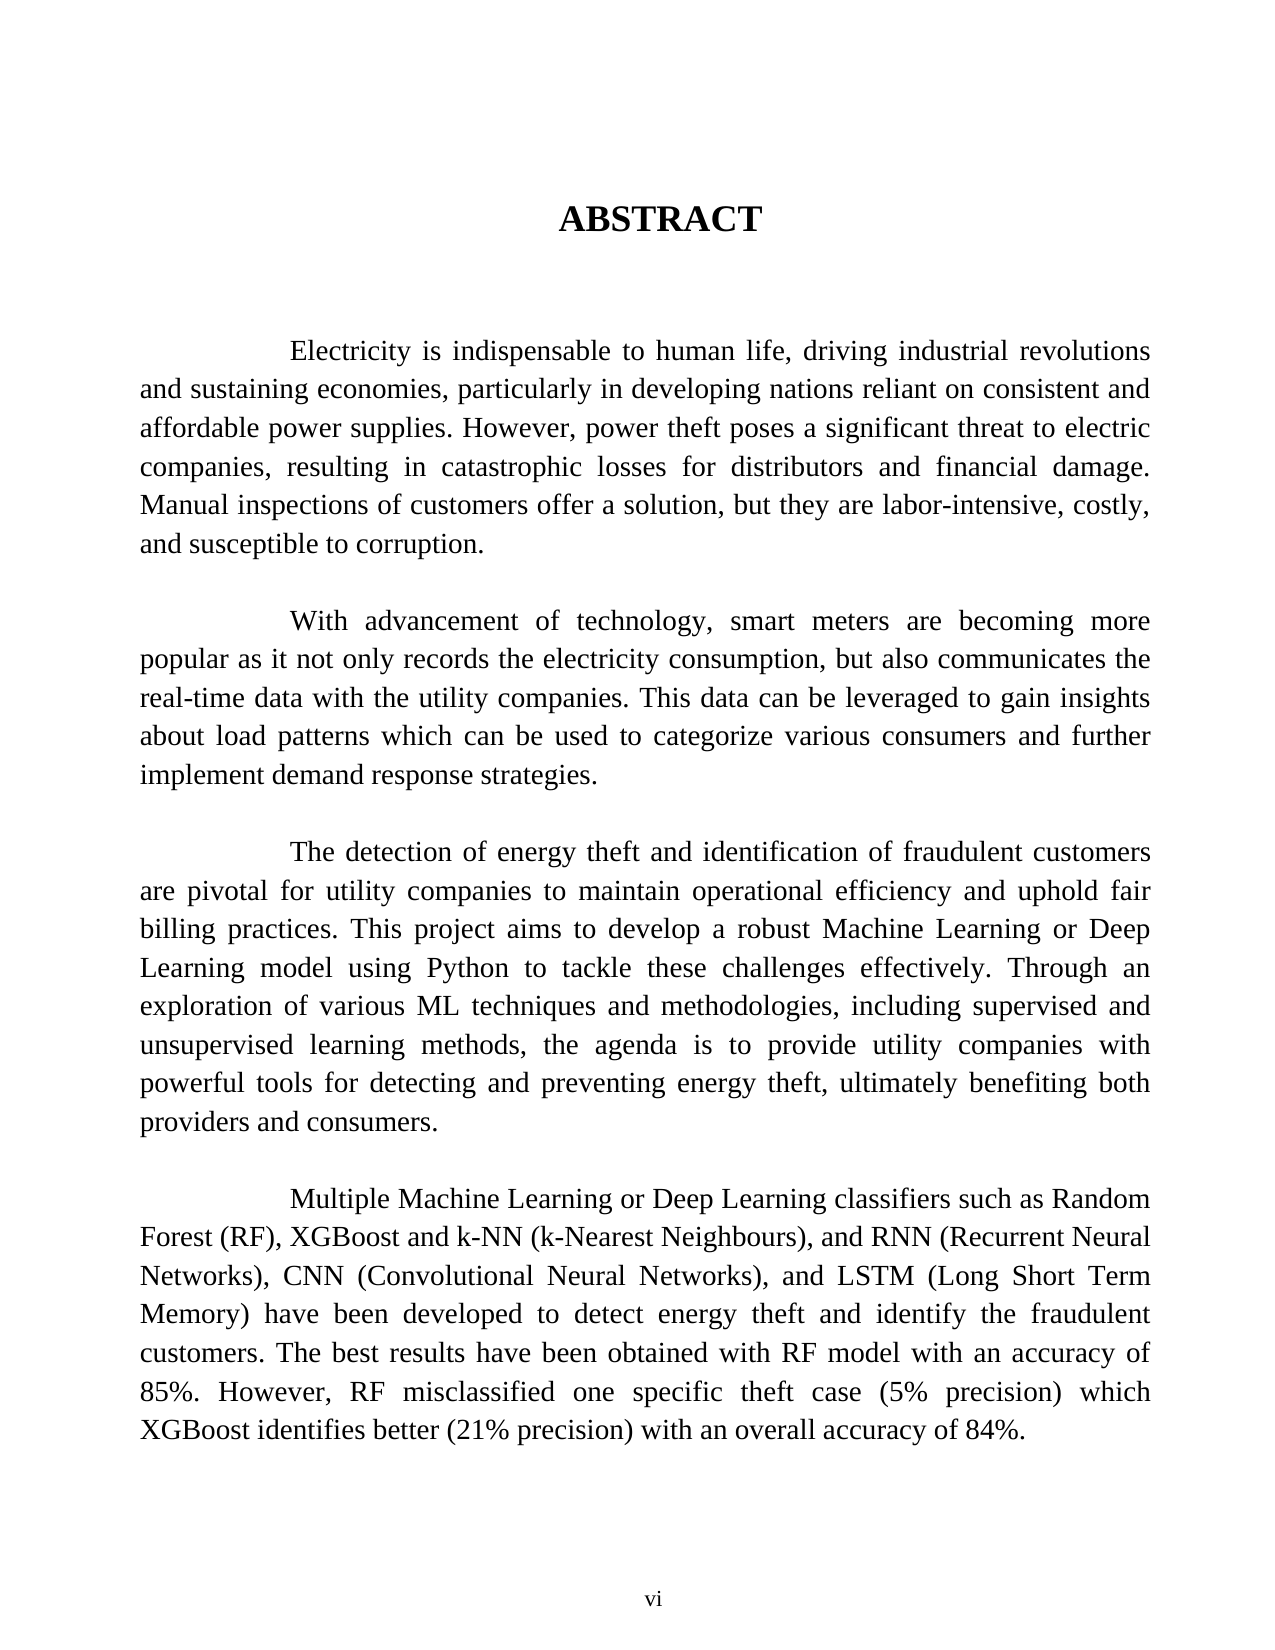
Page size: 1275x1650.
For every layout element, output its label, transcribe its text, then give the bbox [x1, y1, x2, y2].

text The detection of energy theft and identification of fraudulent customers are pivotal for utility companies to maintain operational efficiency and uphold fair billing practices. This project aims to develop a robust Machine Learning or Deep Learning model using Python to tackle these challenges effectively. Through an exploration of various ML techniques and methodologies, including supervised and unsupervised learning methods, the agenda is to provide utility companies with powerful tools for detecting and preventing energy theft, ultimately benefiting both providers and consumers. [139, 834, 1152, 1137]
text With advancement of technology, smart meters are becoming more popular as it not only records the electricity consumption, but also communicates the real-time data with the utility companies. This data can be leveraged to gain insights about load patterns which can be used to categorize various consumers and further implement demand response strategies. [139, 603, 1152, 791]
text Multiple Machine Learning or Deep Learning classifiers such as Random Forest (RF), XGBoost and k-NN (k-Nearest Neighbours), and RNN (Recurrent Neural Networks), CNN (Convolutional Neural Networks), and LSTM (Long Short Term Memory) have been developed to detect energy theft and identify the fraudulent customers. The best results have been obtained with RF model with an accuracy of 85%. However, RF misclassified one specific theft case (5% precision) which XGBoost identifies better (21% precision) with an overall accuracy of 84%. [139, 1181, 1152, 1446]
text Electricity is indispensable to human life, driving industrial revolutions and sustaining economies, particularly in developing nations reliant on consistent and affordable power supplies. However, power theft poses a significant threat to electric companies, resulting in catastrophic losses for distributors and financial damage. Manual inspections of customers offer a solution, but they are labor-intensive, costly, and susceptible to corruption. [139, 333, 1152, 559]
subtitle ABSTRACT [113, 197, 1178, 240]
